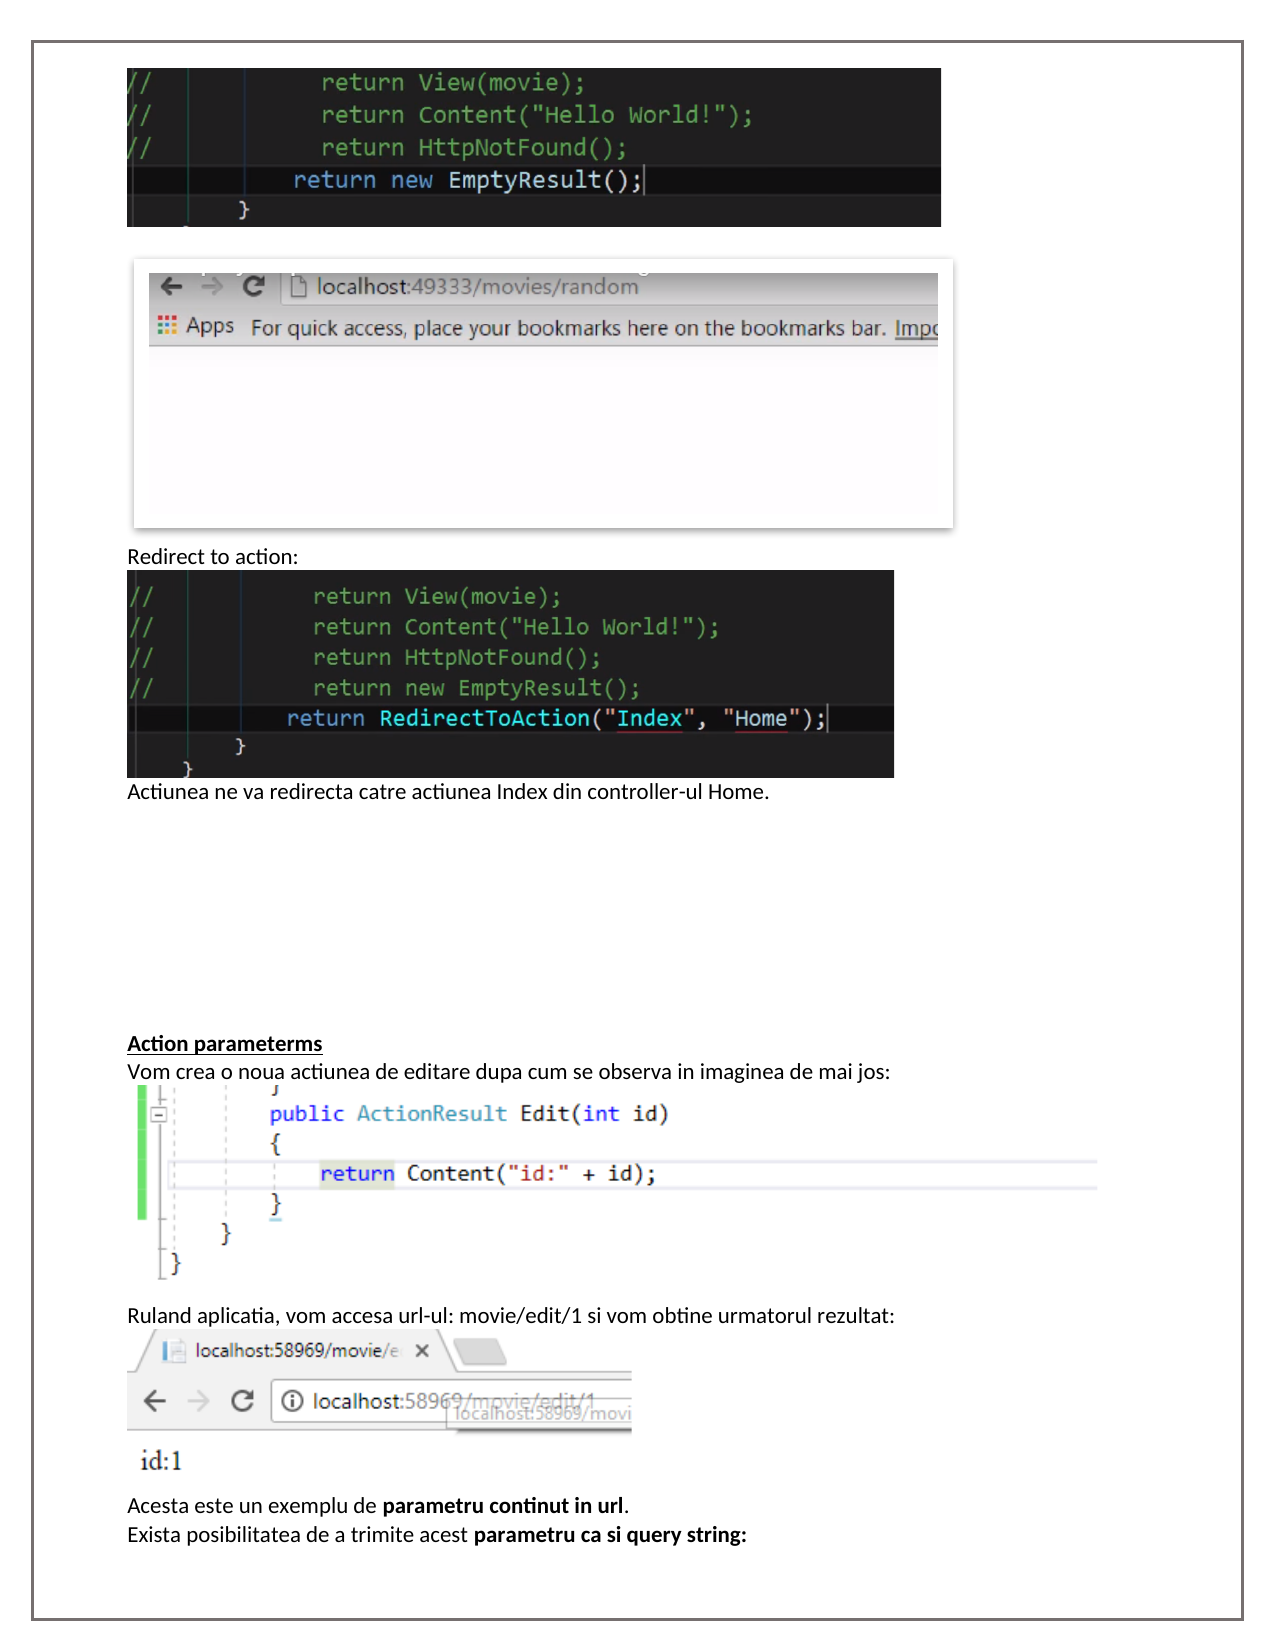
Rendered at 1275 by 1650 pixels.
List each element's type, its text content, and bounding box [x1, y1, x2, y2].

text Vom crea o noua actiunea de editare dupa cum se observa in imaginea de mai jos: [127, 1057, 1150, 1086]
text Redirect to action: [127, 542, 1150, 570]
picture [127, 1329, 632, 1492]
text Acesta este un exemplu de parametru continut in url. [127, 1492, 1150, 1520]
picture [127, 570, 895, 778]
text Actiunea ne va redirecta catre actiunea Index din controller-ul Home. [127, 777, 1150, 805]
picture [127, 1085, 1098, 1302]
text Exista posibilitatea de a trimite acest parametru ca si query string: [127, 1520, 1150, 1548]
text Action parameterms [127, 1029, 1150, 1057]
picture [127, 68, 942, 227]
picture [149, 273, 938, 514]
text Ruland aplicatia, vom accesa url-ul: movie/edit/1 si vom obtine urmatorul rezultat: [127, 1301, 1150, 1329]
